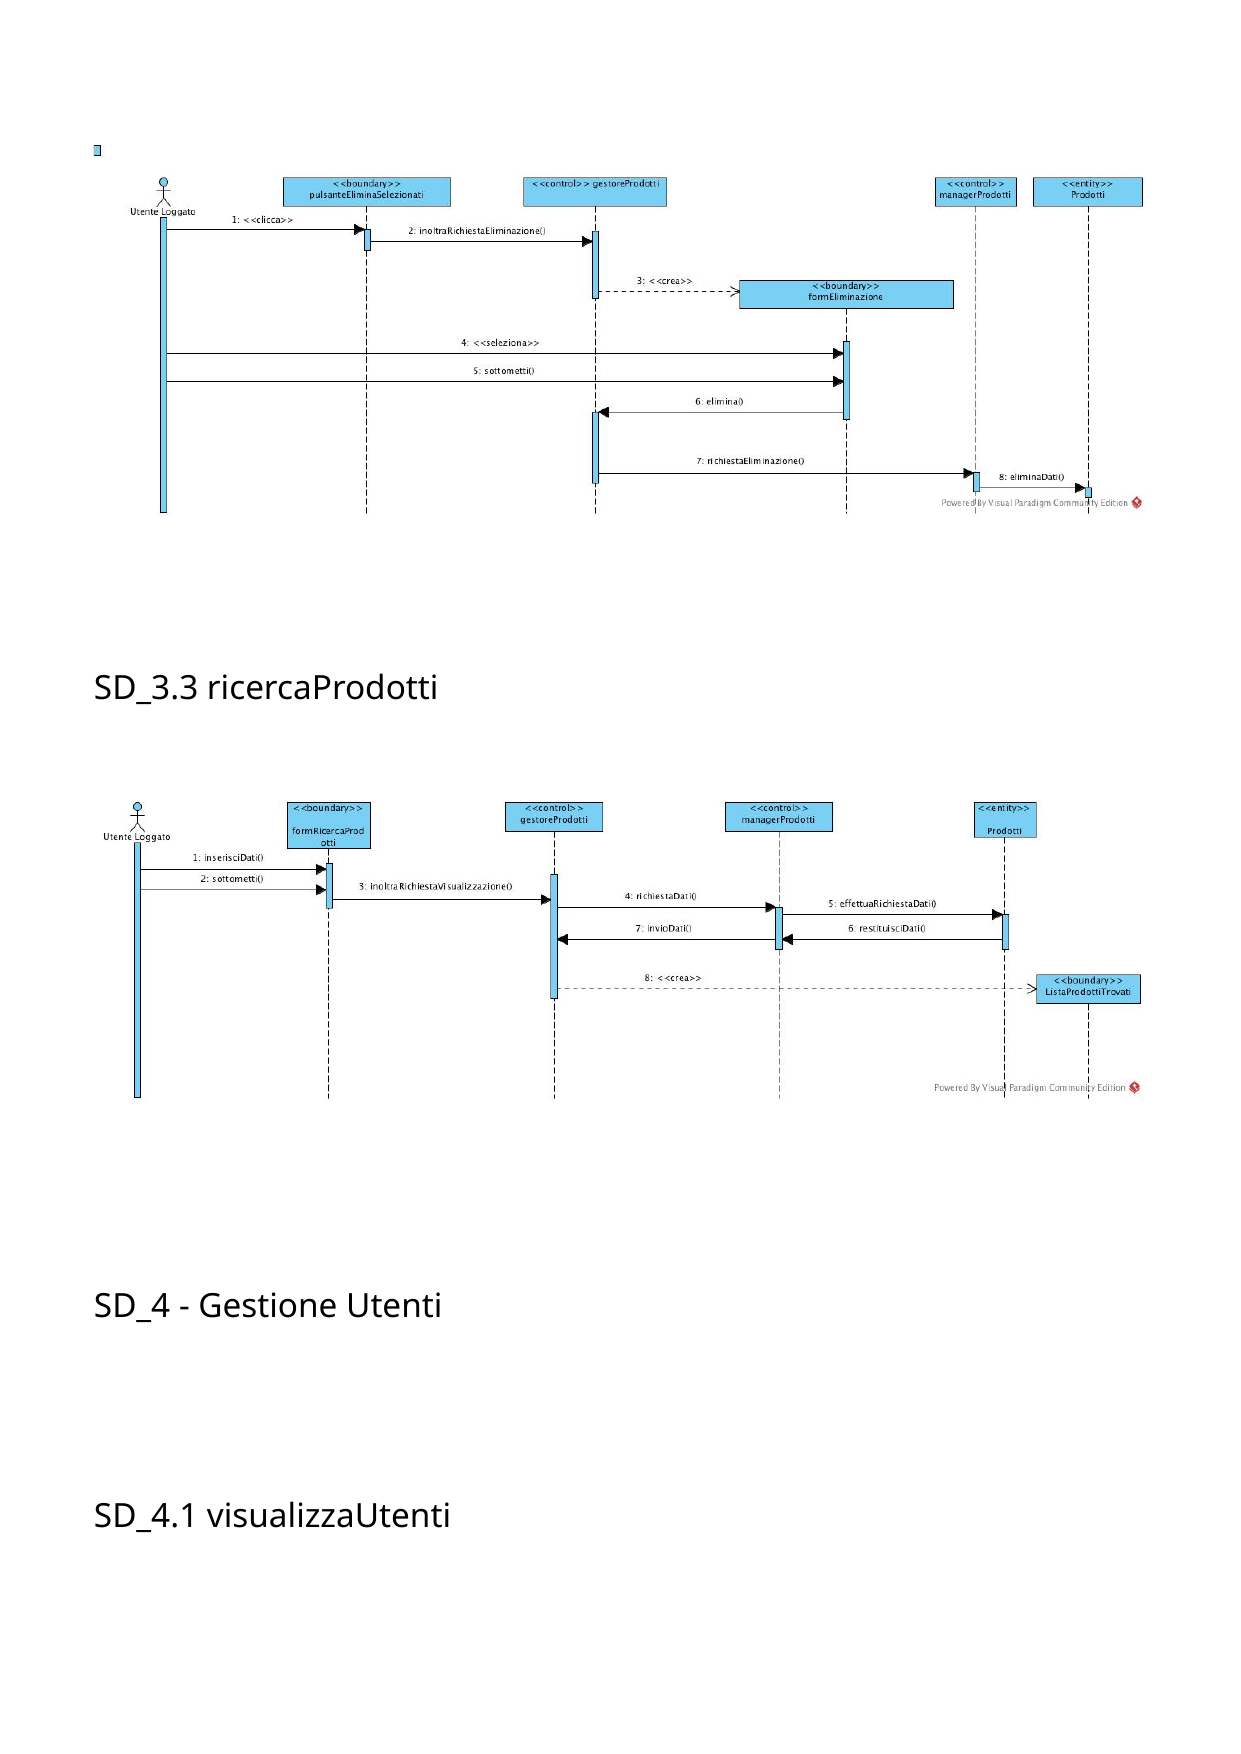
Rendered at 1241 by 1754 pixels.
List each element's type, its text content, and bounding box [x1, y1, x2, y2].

text SD_4.1 visualizzaUtenti [94, 1492, 1146, 1538]
picture [93, 800, 1144, 1101]
picture [93, 145, 1146, 516]
text SD_3.3 ricercaProdotti [94, 664, 1146, 709]
text SD_4 - Gestione Utenti [94, 1282, 1146, 1327]
